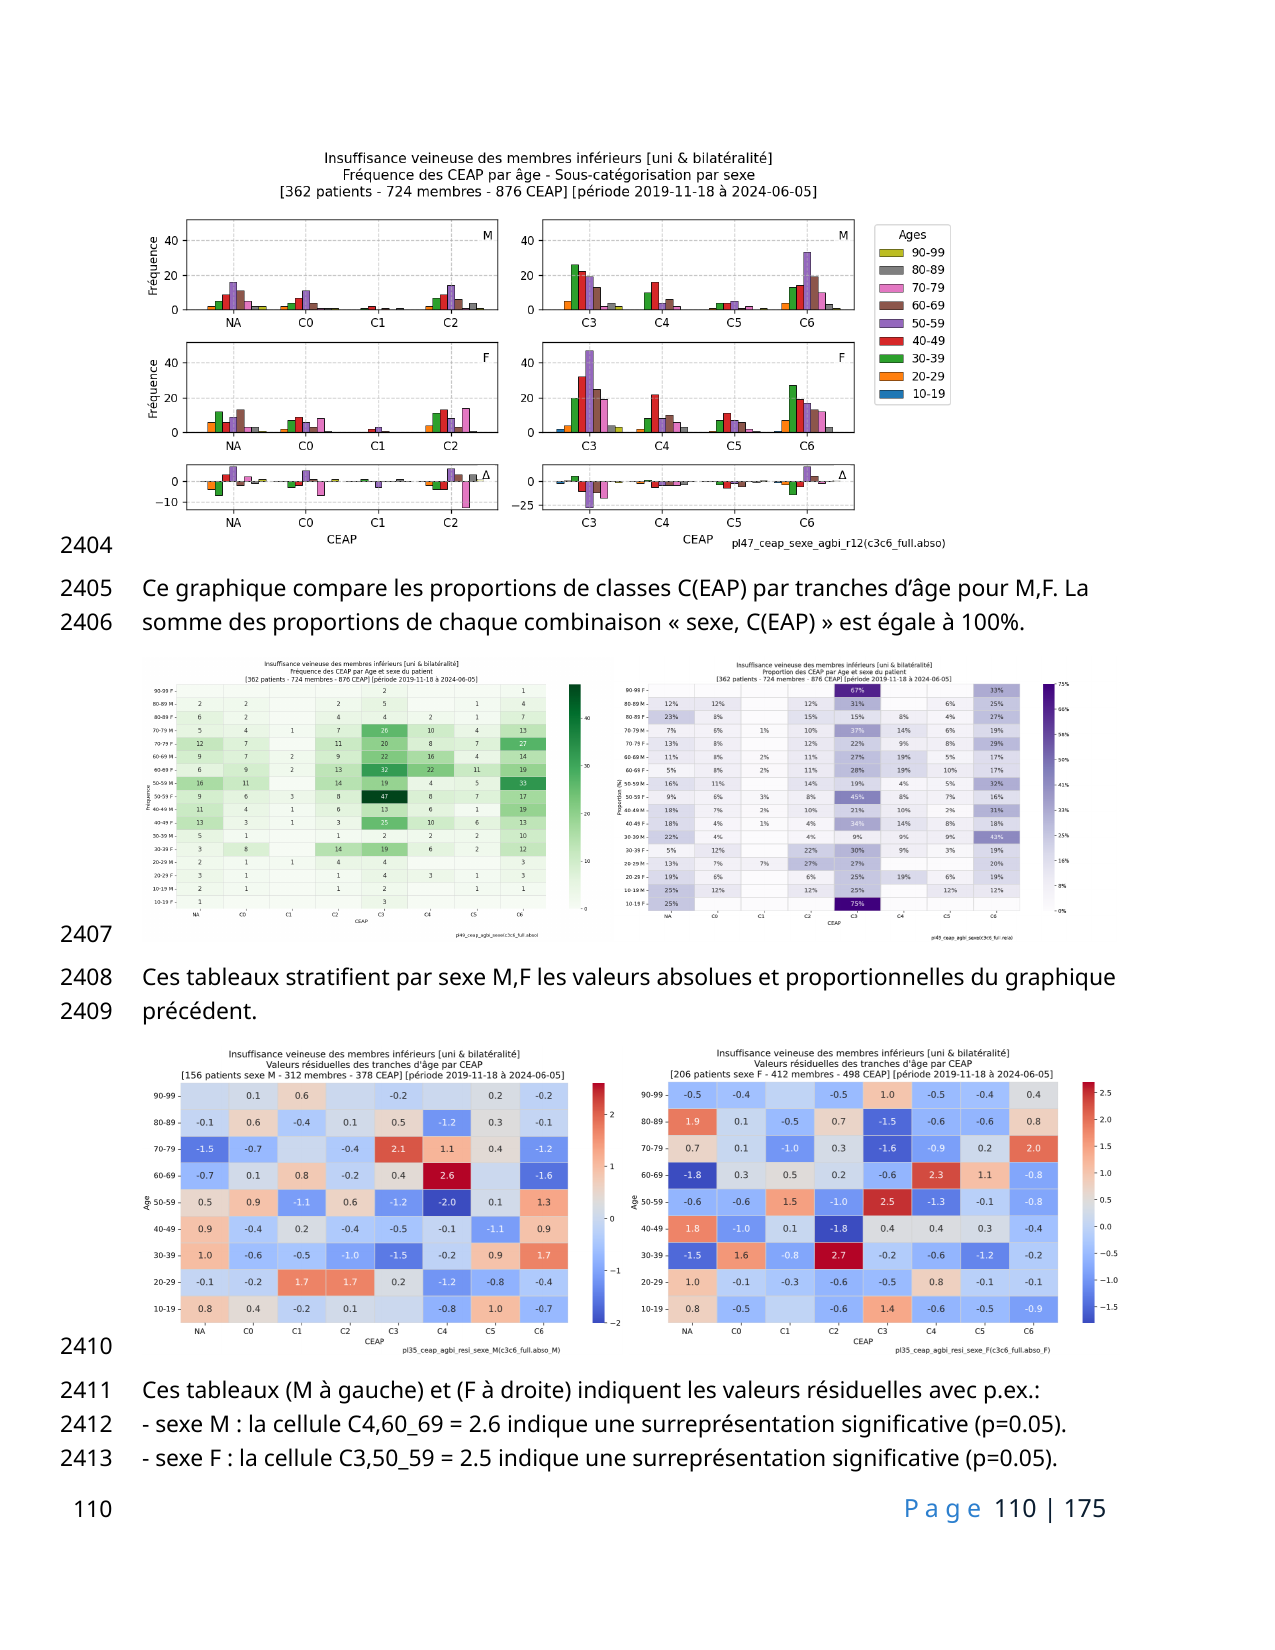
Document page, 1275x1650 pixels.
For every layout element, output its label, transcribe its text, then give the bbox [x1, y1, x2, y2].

picture [141, 150, 952, 553]
text Ces tableaux stratifient par sexe M,F les valeurs absolues et proportionnelles du graphique précédent. [142, 961, 1133, 1026]
picture [628, 1045, 1120, 1355]
text Ces tableaux (M à gauche) et (F à droite) indiquent les valeurs résiduelles avec p.ex.: - sexe M : la cellule C4,60_69 = 2.6 indique une surreprésentation significative (p=0.05). - sexe F : la cellule C3,50_59 = 2.5 indique une surreprésentation significative (p=0.05). [142, 1374, 1133, 1473]
picture [141, 1046, 623, 1355]
text Ce graphique compare les proportions de classes C(EAP) par tranches d’âge pour M,F. La somme des proportions de chaque combinaison « sexe, C(EAP) » est égale à 100%. [142, 572, 1133, 637]
picture [141, 656, 1117, 942]
